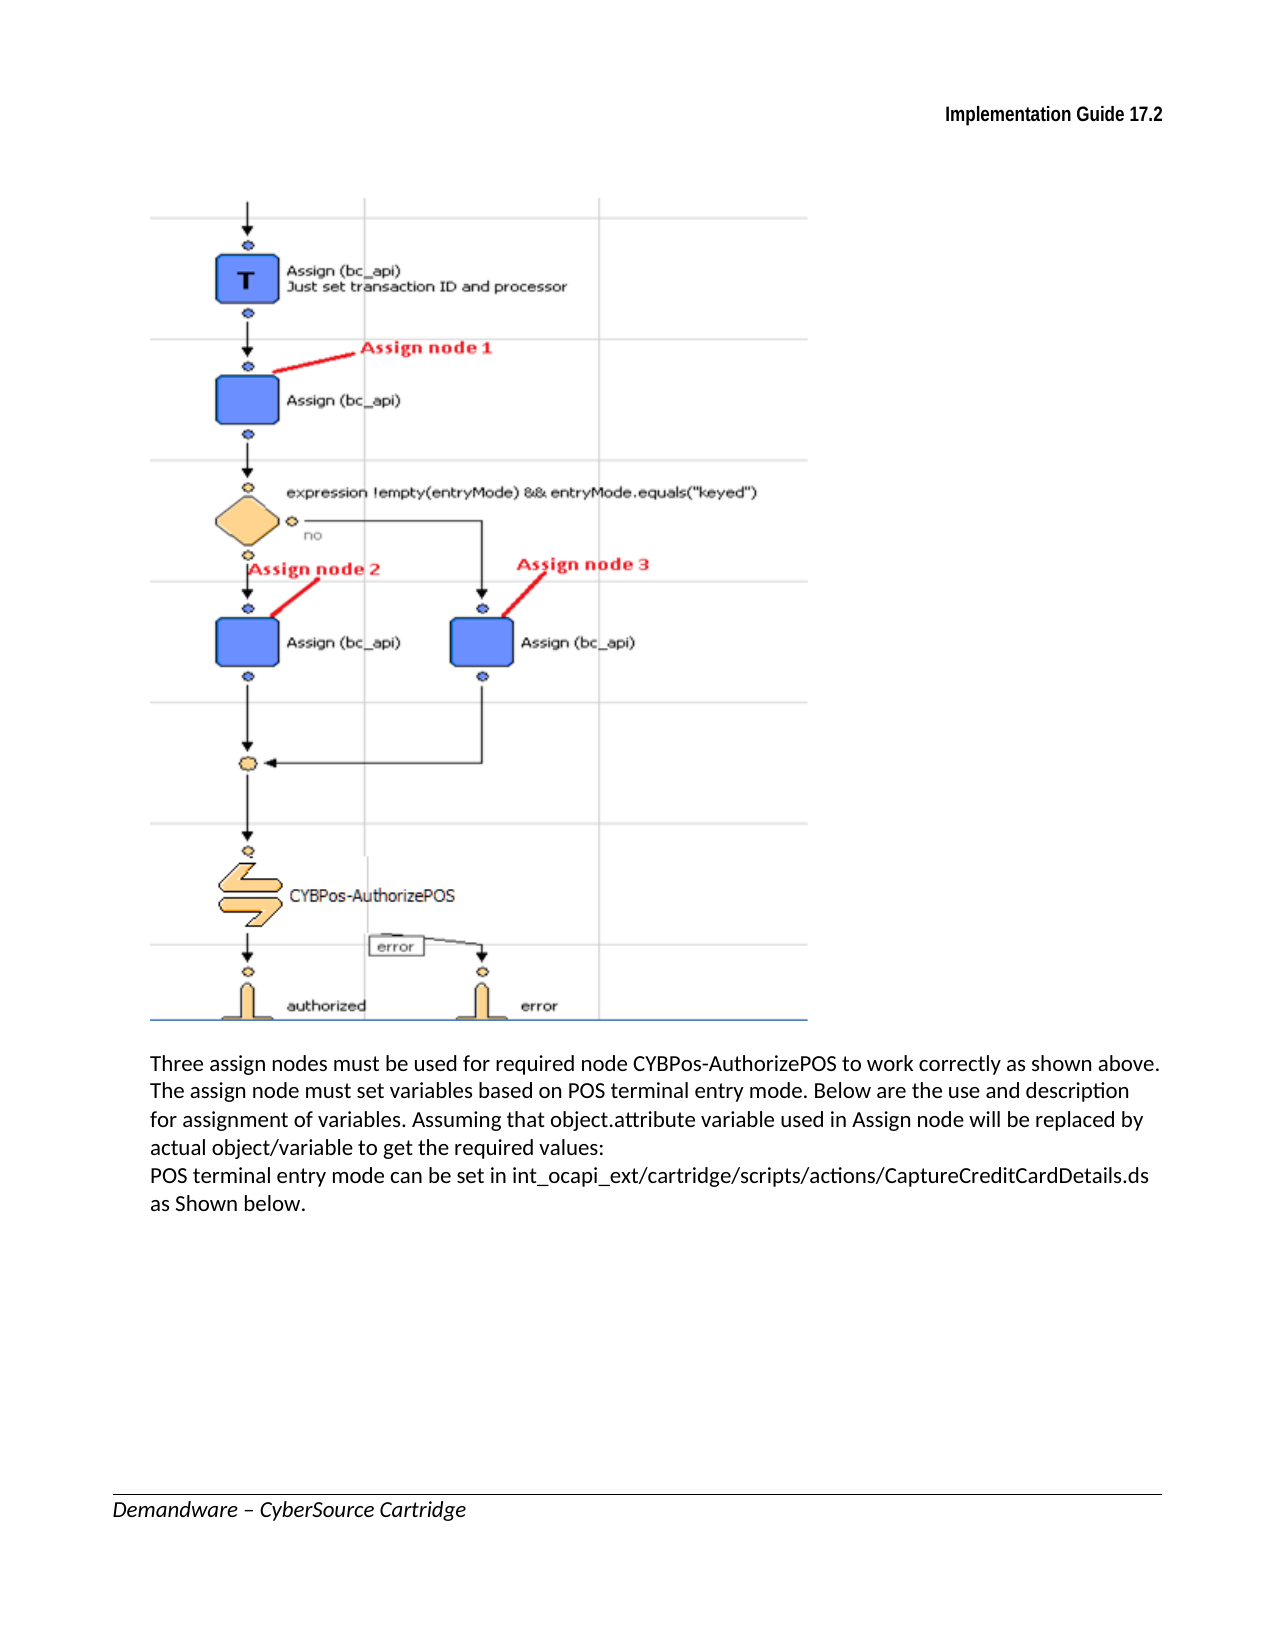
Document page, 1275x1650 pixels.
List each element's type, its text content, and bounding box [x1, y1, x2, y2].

text Three assign nodes must be used for required node CYBPos-AuthorizePOS to work correctly as shown above. The assign node must set variables based on POS terminal entry mode. Below are the use and description for assignment of variables. Assuming that object.attribute variable used in Assign node will be replaced by actual object/variable to get the required values: [150, 1049, 1162, 1161]
picture [150, 198, 808, 1021]
text POS terminal entry mode can be set in int_ocapi_ext/cartridge/scripts/actions/CaptureCreditCardDetails.ds as Shown below. [150, 1161, 1162, 1217]
